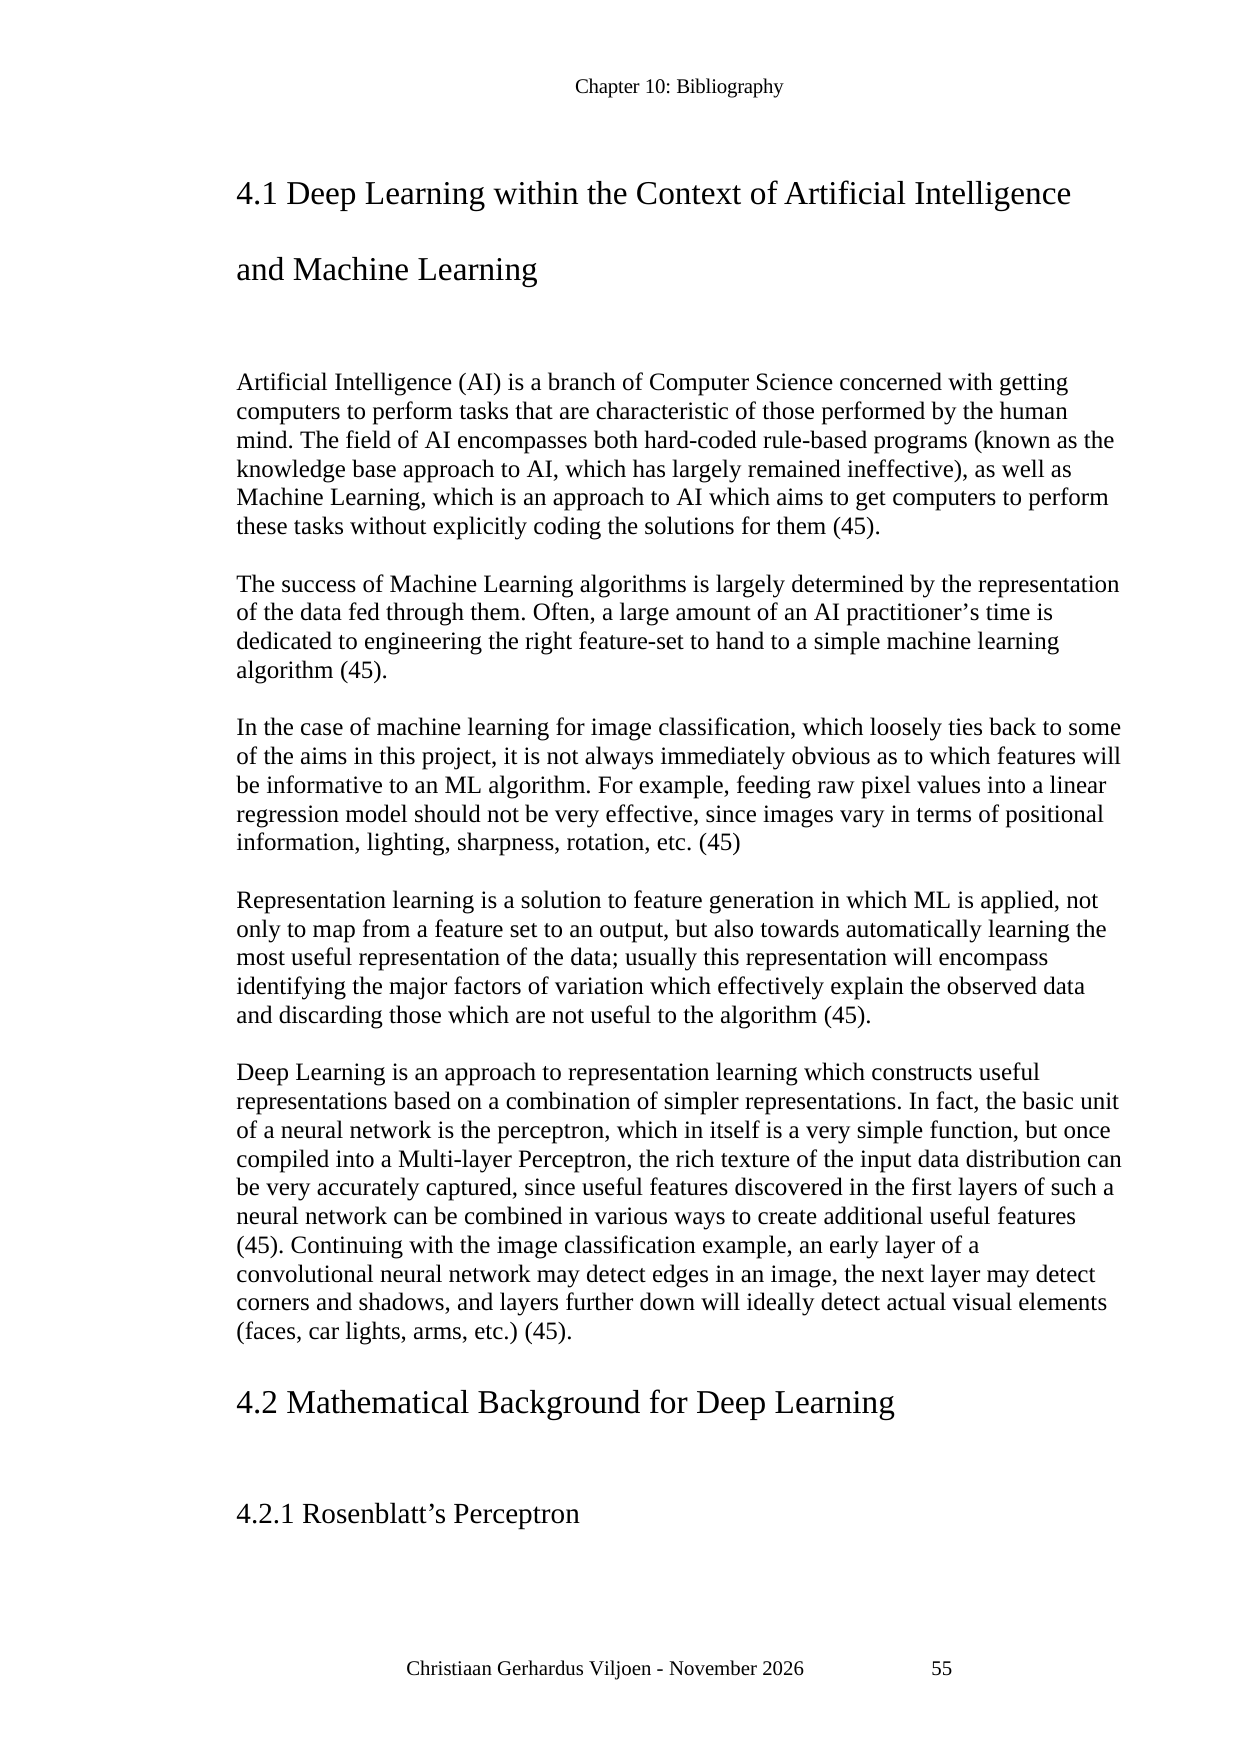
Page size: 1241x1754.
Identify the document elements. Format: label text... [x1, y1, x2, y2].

subtitle Deep Learning within the Context of Artificial Intelligence and Machine Learning [236, 173, 1122, 288]
text Deep Learning is an approach to representation learning which constructs useful representations based on a combination of simpler representations. In fact, the basic unit of a neural network is the perceptron, which in itself is a very simple function, but once compiled into a Multi-layer Perceptron, the rich texture of the input data distribution can be very accurately captured, since useful features discovered in the first layers of such a neural network can be combined in various ways to create additional useful features . Continuing with the image classification example, an early layer of a convolutional neural network may detect edges in an image, the next layer may detect corners and shadows, and layers further down will ideally detect actual visual elements (faces, car lights, arms, etc.) . [236, 1057, 1122, 1345]
text Representation learning is a solution to feature generation in which ML is applied, not only to map from a feature set to an output, but also towards automatically learning the most useful representation of the data; usually this representation will encompass identifying the major factors of variation which effectively explain the observed data and discarding those which are not useful to the algorithm . [236, 885, 1122, 1029]
subtitle Mathematical Background for Deep Learning [236, 1382, 1122, 1421]
text The success of Machine Learning algorithms is largely determined by the representation of the data fed through them. Often, a large amount of an AI practitioner’s time is dedicated to engineering the right feature-set to hand to a simple machine learning algorithm . [236, 569, 1122, 684]
text In the case of machine learning for image classification, which loosely ties back to some of the aims in this project, it is not always immediately obvious as to which features will be informative to an ML algorithm. For example, feeding raw pixel values into a linear regression model should not be very effective, since images vary in terms of positional information, lighting, sharpness, rotation, etc. [236, 712, 1122, 856]
subtitle Rosenblatt’s Perceptron [236, 1497, 1122, 1530]
text Artificial Intelligence (AI) is a branch of Computer Science concerned with getting computers to perform tasks that are characteristic of those performed by the human mind. The field of AI encompasses both hard-coded rule-based programs (known as the knowledge base approach to AI, which has largely remained ineffective), as well as Machine Learning, which is an approach to AI which aims to get computers to perform these tasks without explicitly coding the solutions for them . [236, 367, 1122, 540]
